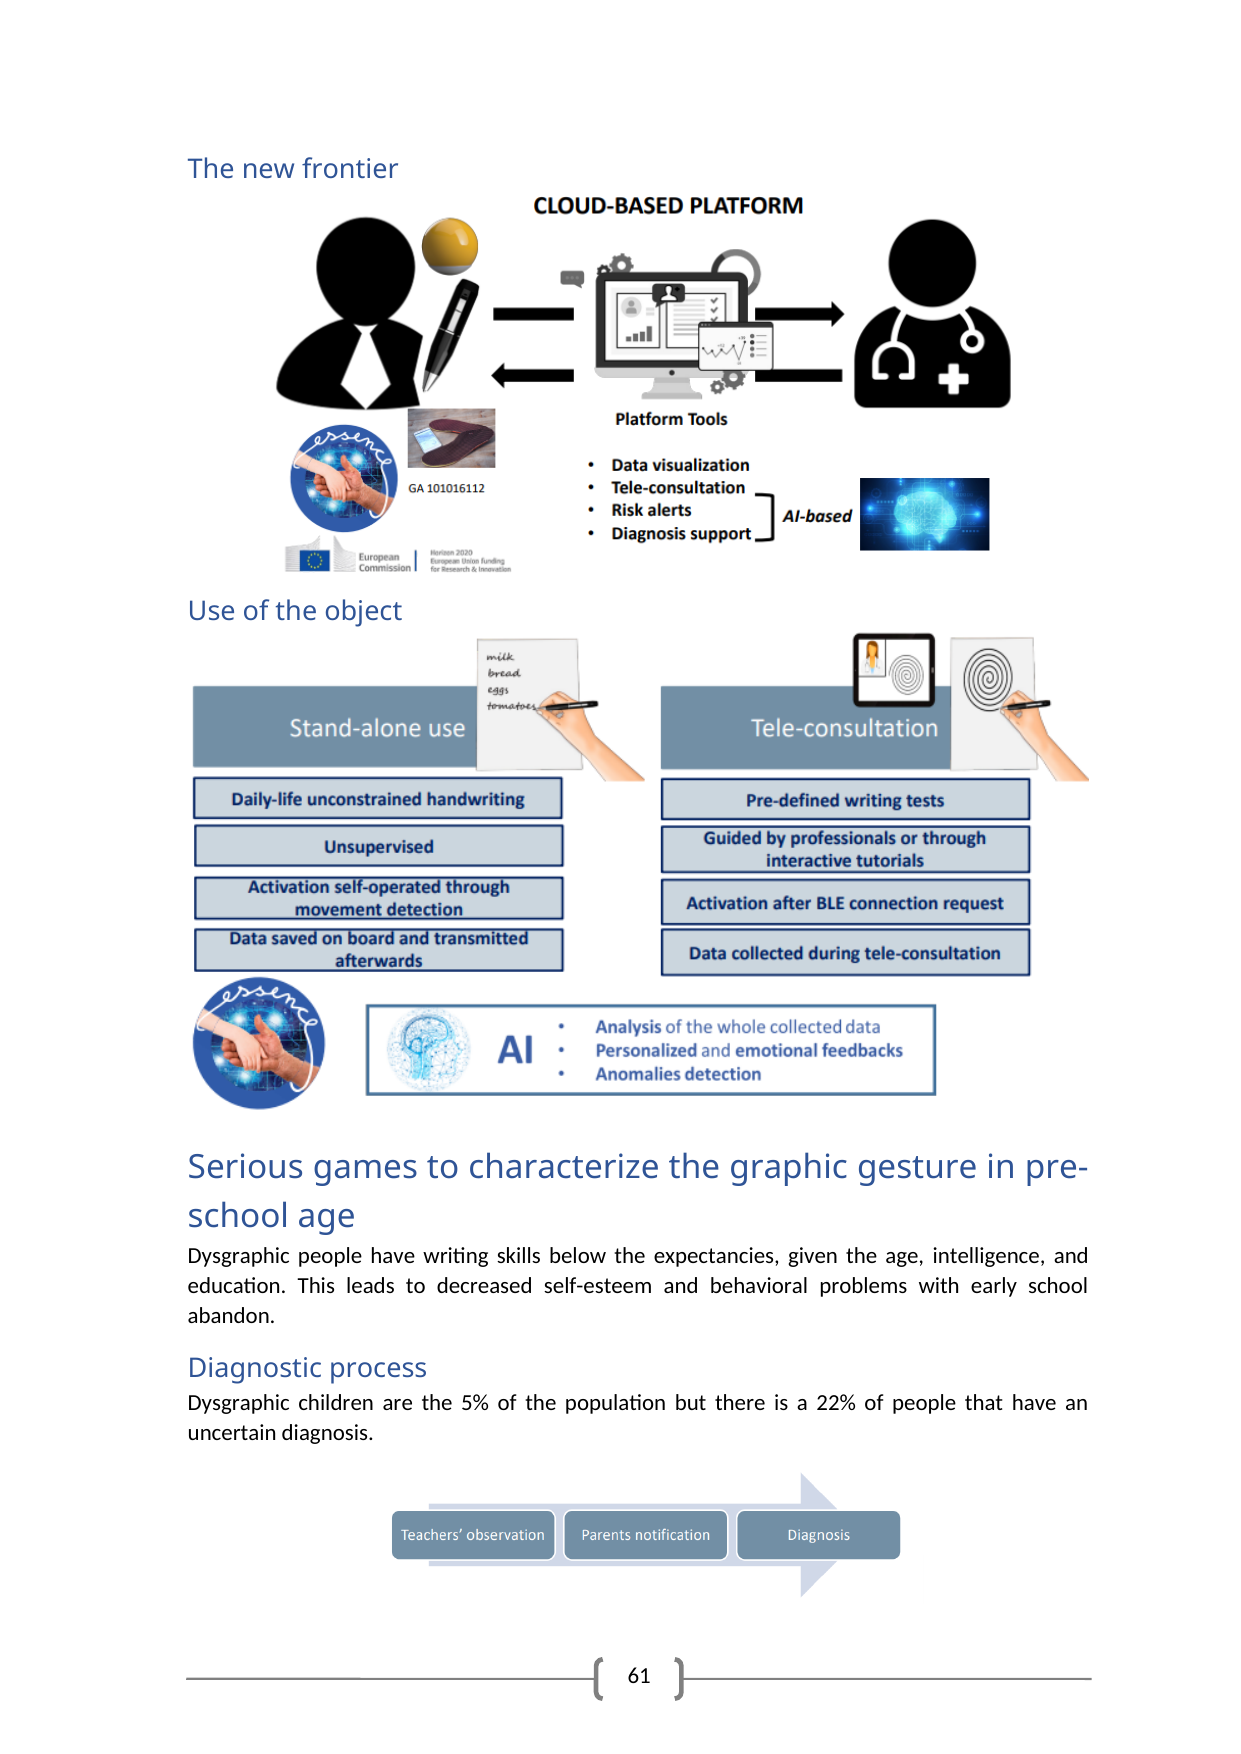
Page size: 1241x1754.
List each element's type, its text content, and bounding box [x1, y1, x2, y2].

picture [257, 189, 1020, 573]
text Dysgraphic children are the 5% of the population but there is a 22% of people that have an uncertain diagnosis. [187, 1388, 1090, 1446]
picture [354, 1465, 924, 1604]
text Dysgraphic people have writing skills below the expectancies, given the age, intelligence, and education. This leads to decreased self-esteem and behavioral problems with early school abandon. [187, 1241, 1090, 1329]
subtitle The new frontier [187, 150, 1090, 187]
subtitle Use of the object [187, 591, 1090, 628]
subtitle Serious games to characterize the graphic gesture in pre-school age [187, 1143, 1090, 1237]
picture [188, 631, 1089, 1116]
subtitle Diagnostic process [187, 1348, 1090, 1385]
